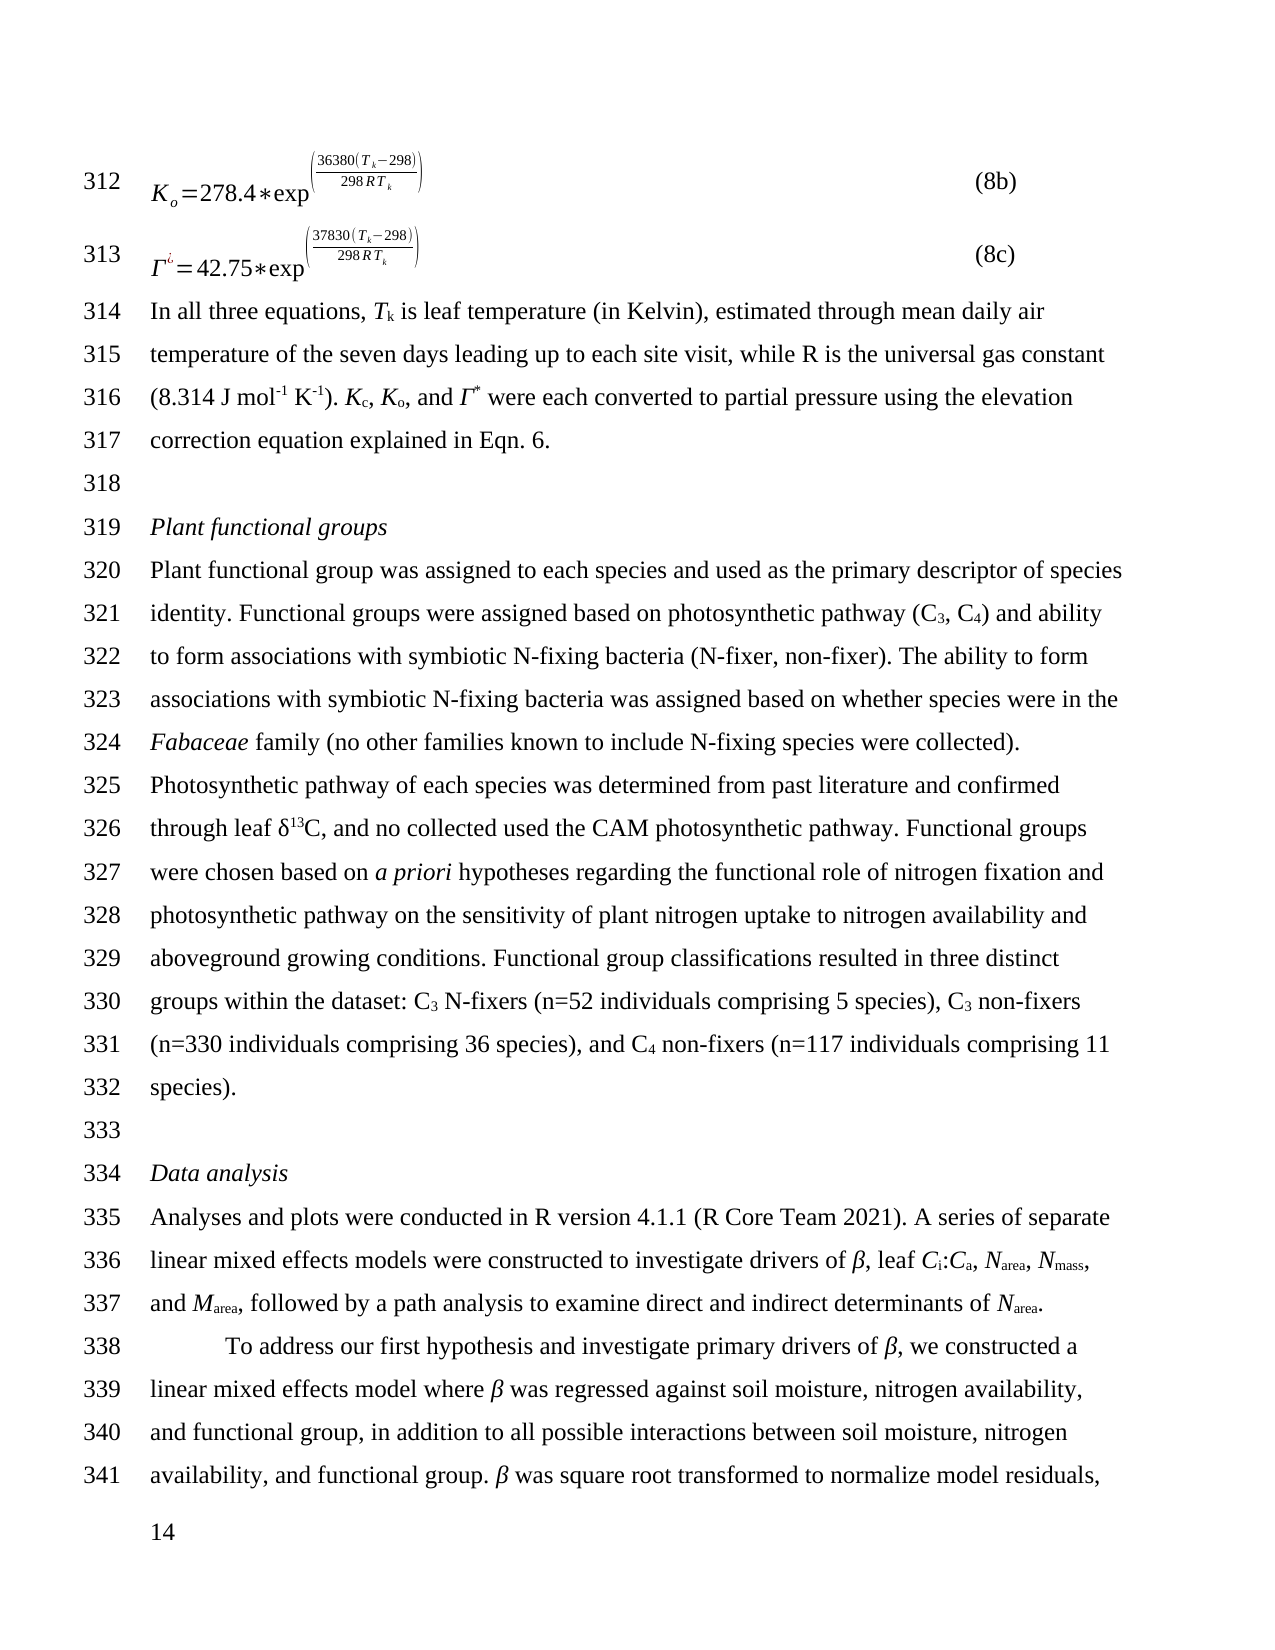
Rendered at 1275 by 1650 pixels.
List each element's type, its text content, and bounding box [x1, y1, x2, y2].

text Plant functional group was assigned to each species and used as the primary descriptor of species identity. Functional groups were assigned based on photosynthetic pathway (C3, C4) and ability to form associations with symbiotic N-fixing bacteria (N-fixer, non-fixer). The ability to form associations with symbiotic N-fixing bacteria was assigned based on whether species were in the Fabaceae family (no other families known to include N-fixing species were collected). Photosynthetic pathway of each species was determined from past literature and confirmed through leaf δ13C, and no collected used the CAM photosynthetic pathway. Functional groups were chosen based on a priori hypotheses regarding the functional role of nitrogen fixation and photosynthetic pathway on the sensitivity of plant nitrogen uptake to nitrogen availability and aboveground growing conditions. Functional group classifications resulted in three distinct groups within the dataset: C3 N-fixers (n=52 individuals comprising 5 species), C3 non-fixers (n=330 individuals comprising 36 species), and C4 non-fixers (n=117 individuals comprising 11 species). [150, 555, 1125, 1101]
text In all three equations, Tk is leaf temperature (in Kelvin), estimated through mean daily air temperature of the seven days leading up to each site visit, while R is the universal gas constant (8.314 J mol-1 K-1). Kc, Ko, and Γ* were each converted to partial pressure using the elevation correction equation explained in Eqn. 6. [150, 296, 1125, 454]
text (8c) [150, 225, 1125, 282]
text Data analysis [150, 1158, 1125, 1187]
text (8b) [150, 150, 1125, 211]
text Analyses and plots were conducted in R version 4.1.1 (R Core Team 2021). A series of separate linear mixed effects models were constructed to investigate drivers of β, leaf Ci:Ca, Narea, Nmass, and Marea, followed by a path analysis to examine direct and indirect determinants of Narea. [150, 1202, 1125, 1317]
text Plant functional groups [150, 512, 1125, 540]
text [150, 1331, 1125, 1489]
